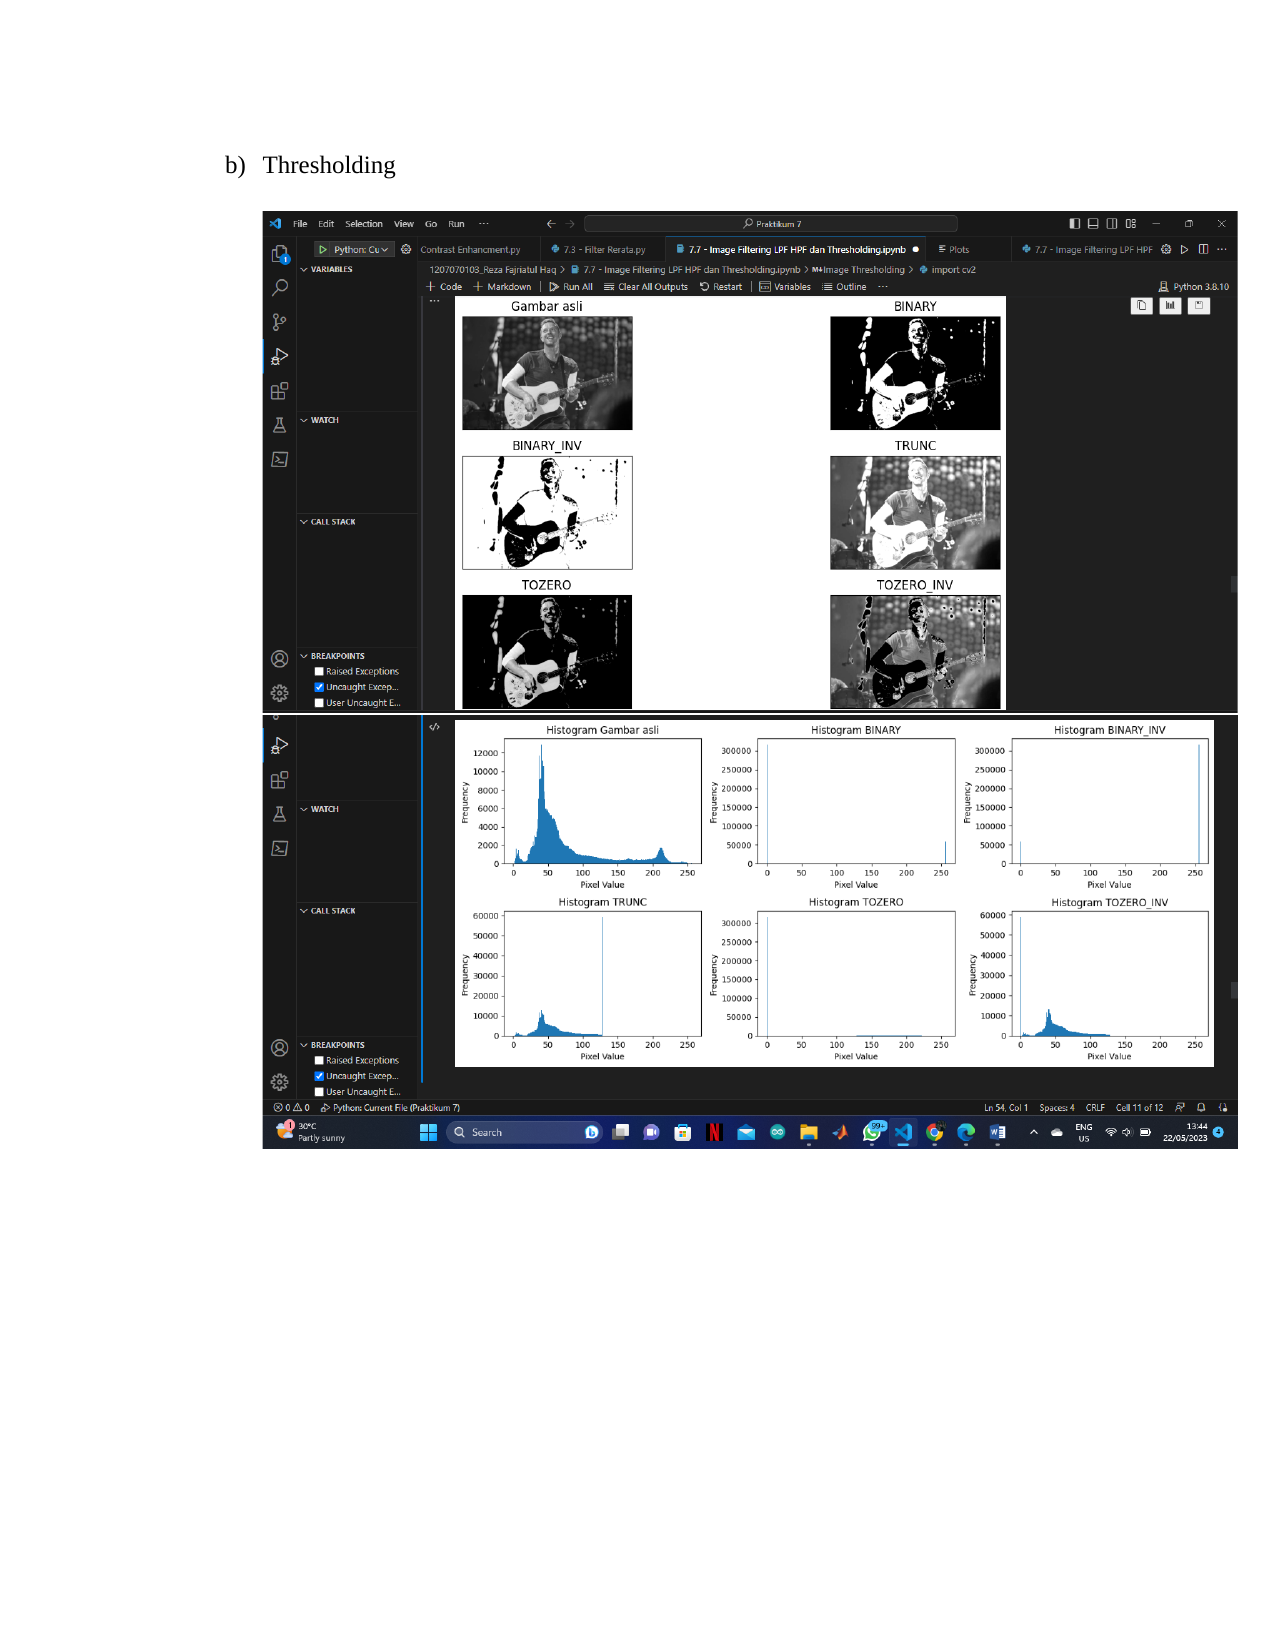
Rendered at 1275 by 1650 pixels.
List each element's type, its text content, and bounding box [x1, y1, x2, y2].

list Thresholding [225, 150, 1125, 179]
picture [262, 211, 1238, 713]
picture [262, 715, 1238, 1149]
